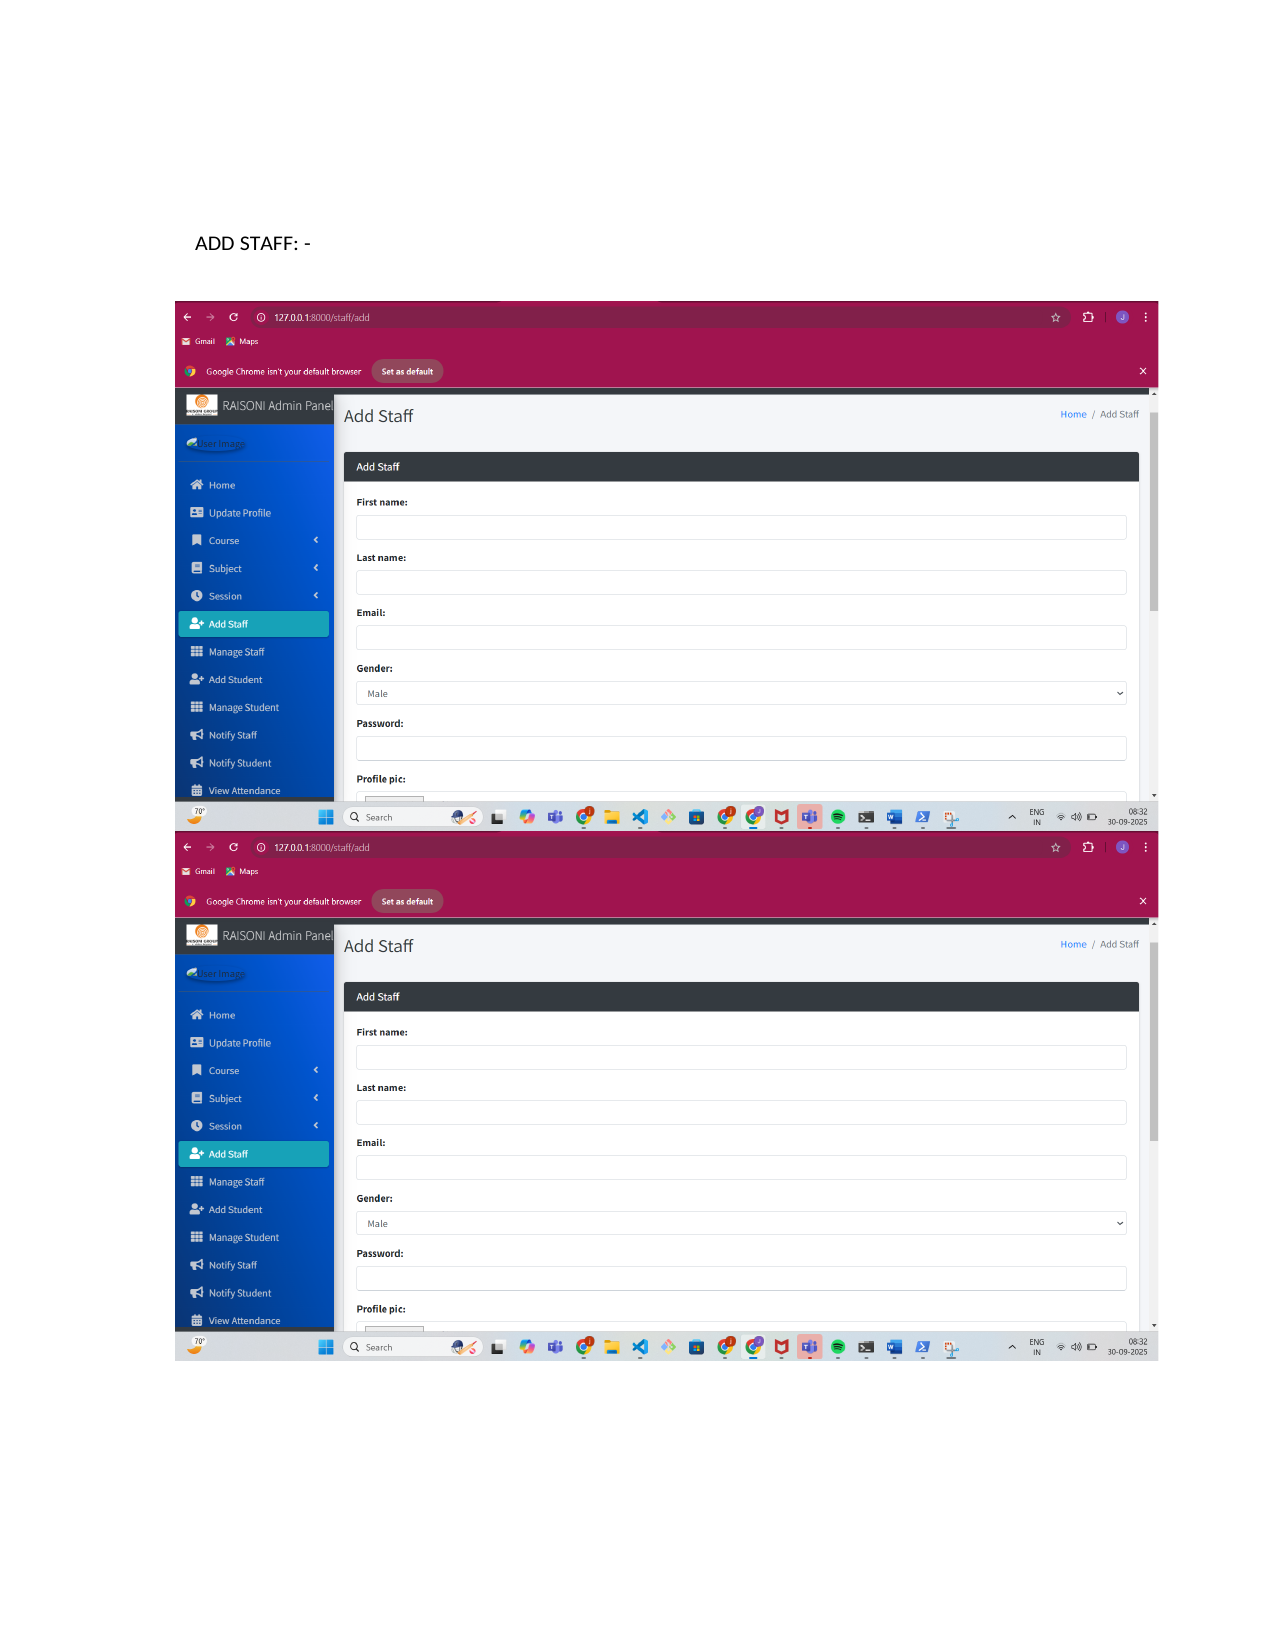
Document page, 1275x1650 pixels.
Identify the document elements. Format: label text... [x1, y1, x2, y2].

text ADD STAFF: - [195, 230, 1158, 255]
picture [175, 301, 1159, 1361]
